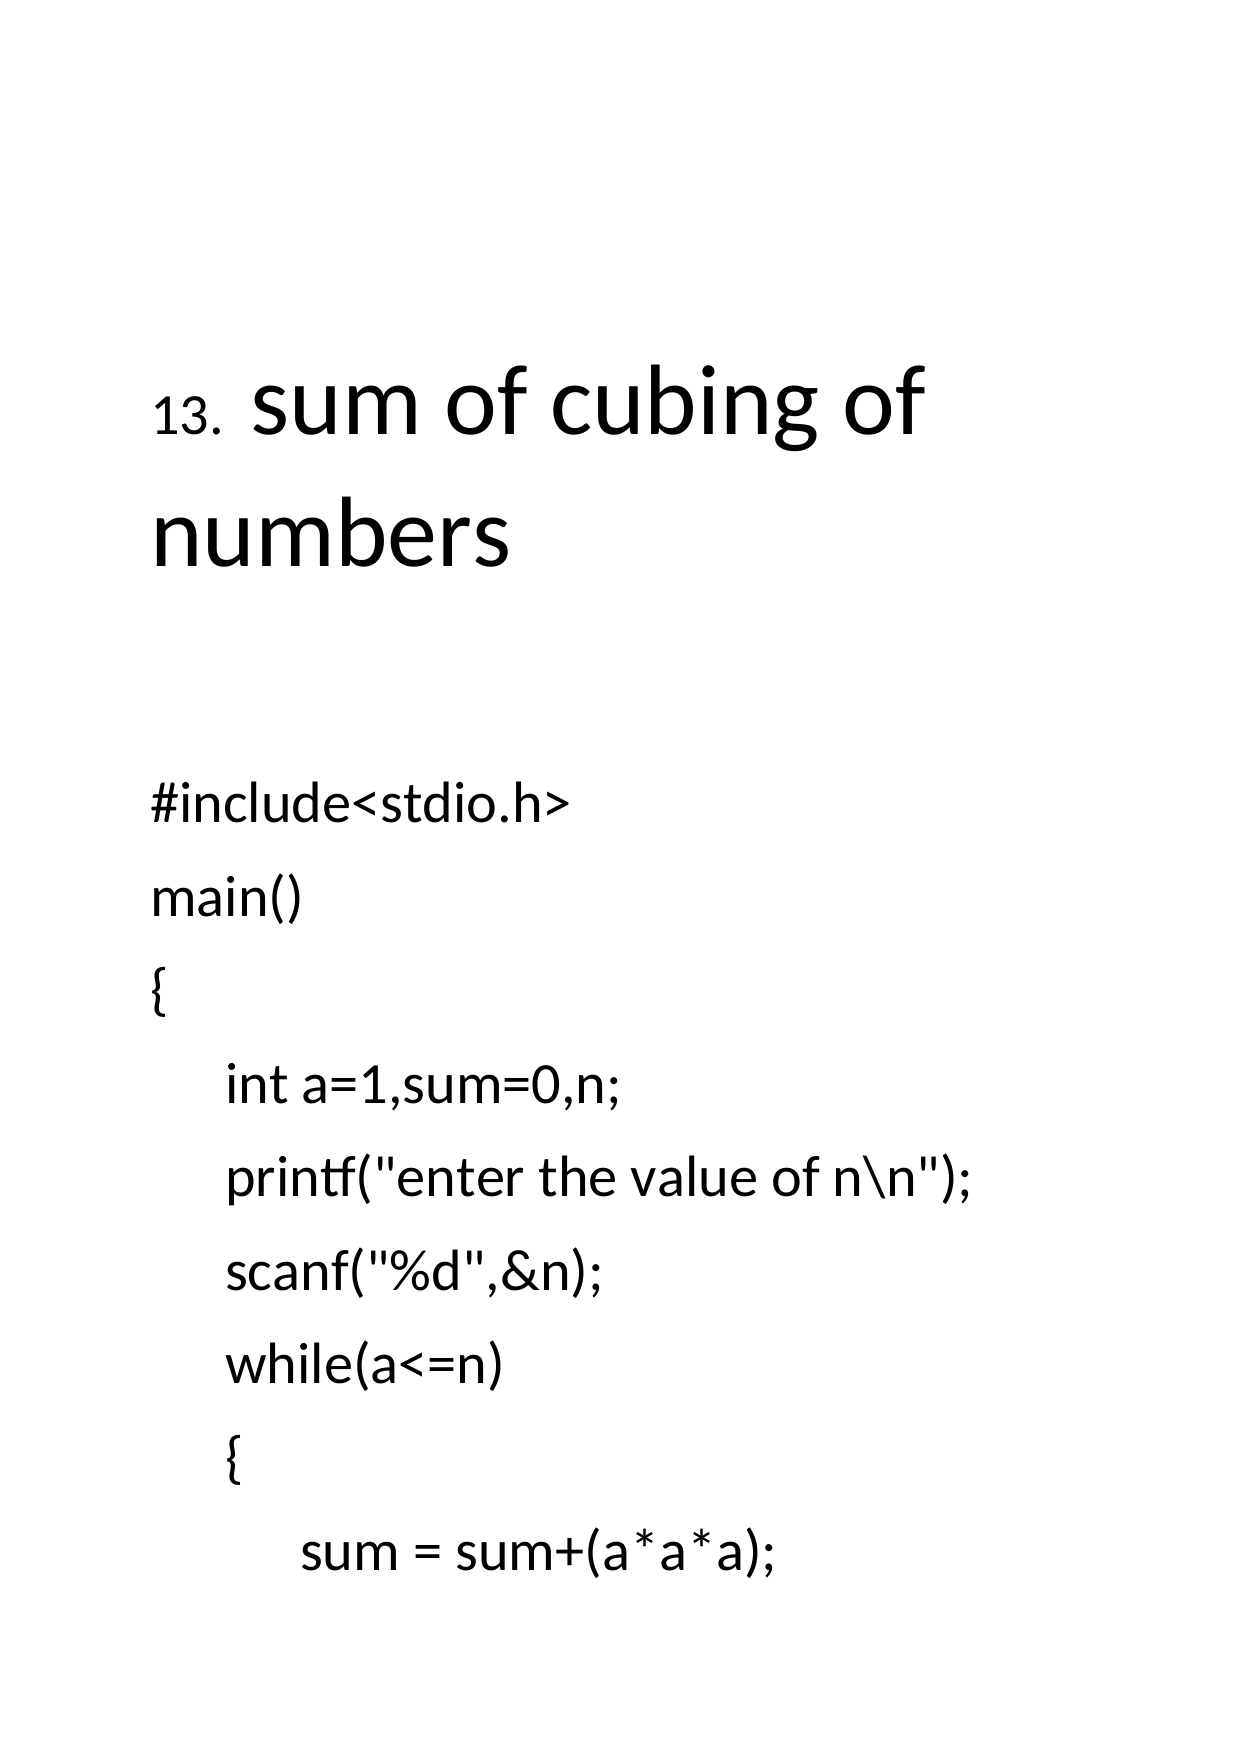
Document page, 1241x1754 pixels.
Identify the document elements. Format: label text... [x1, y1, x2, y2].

text int a=1,sum=0,n; [150, 1046, 1090, 1118]
text 13. sum of cubing of numbers [150, 337, 1090, 591]
text { [150, 953, 1090, 1024]
text sum = sum+(a*a*a); [150, 1514, 1090, 1585]
text scanf("%d",&n); [150, 1233, 1090, 1305]
text while(a<=n) [150, 1327, 1090, 1398]
text #include<stdio.h> [150, 766, 1090, 837]
text main() [150, 859, 1090, 931]
text { [150, 1421, 1090, 1492]
text printf("enter the value of n\n"); [150, 1140, 1090, 1211]
